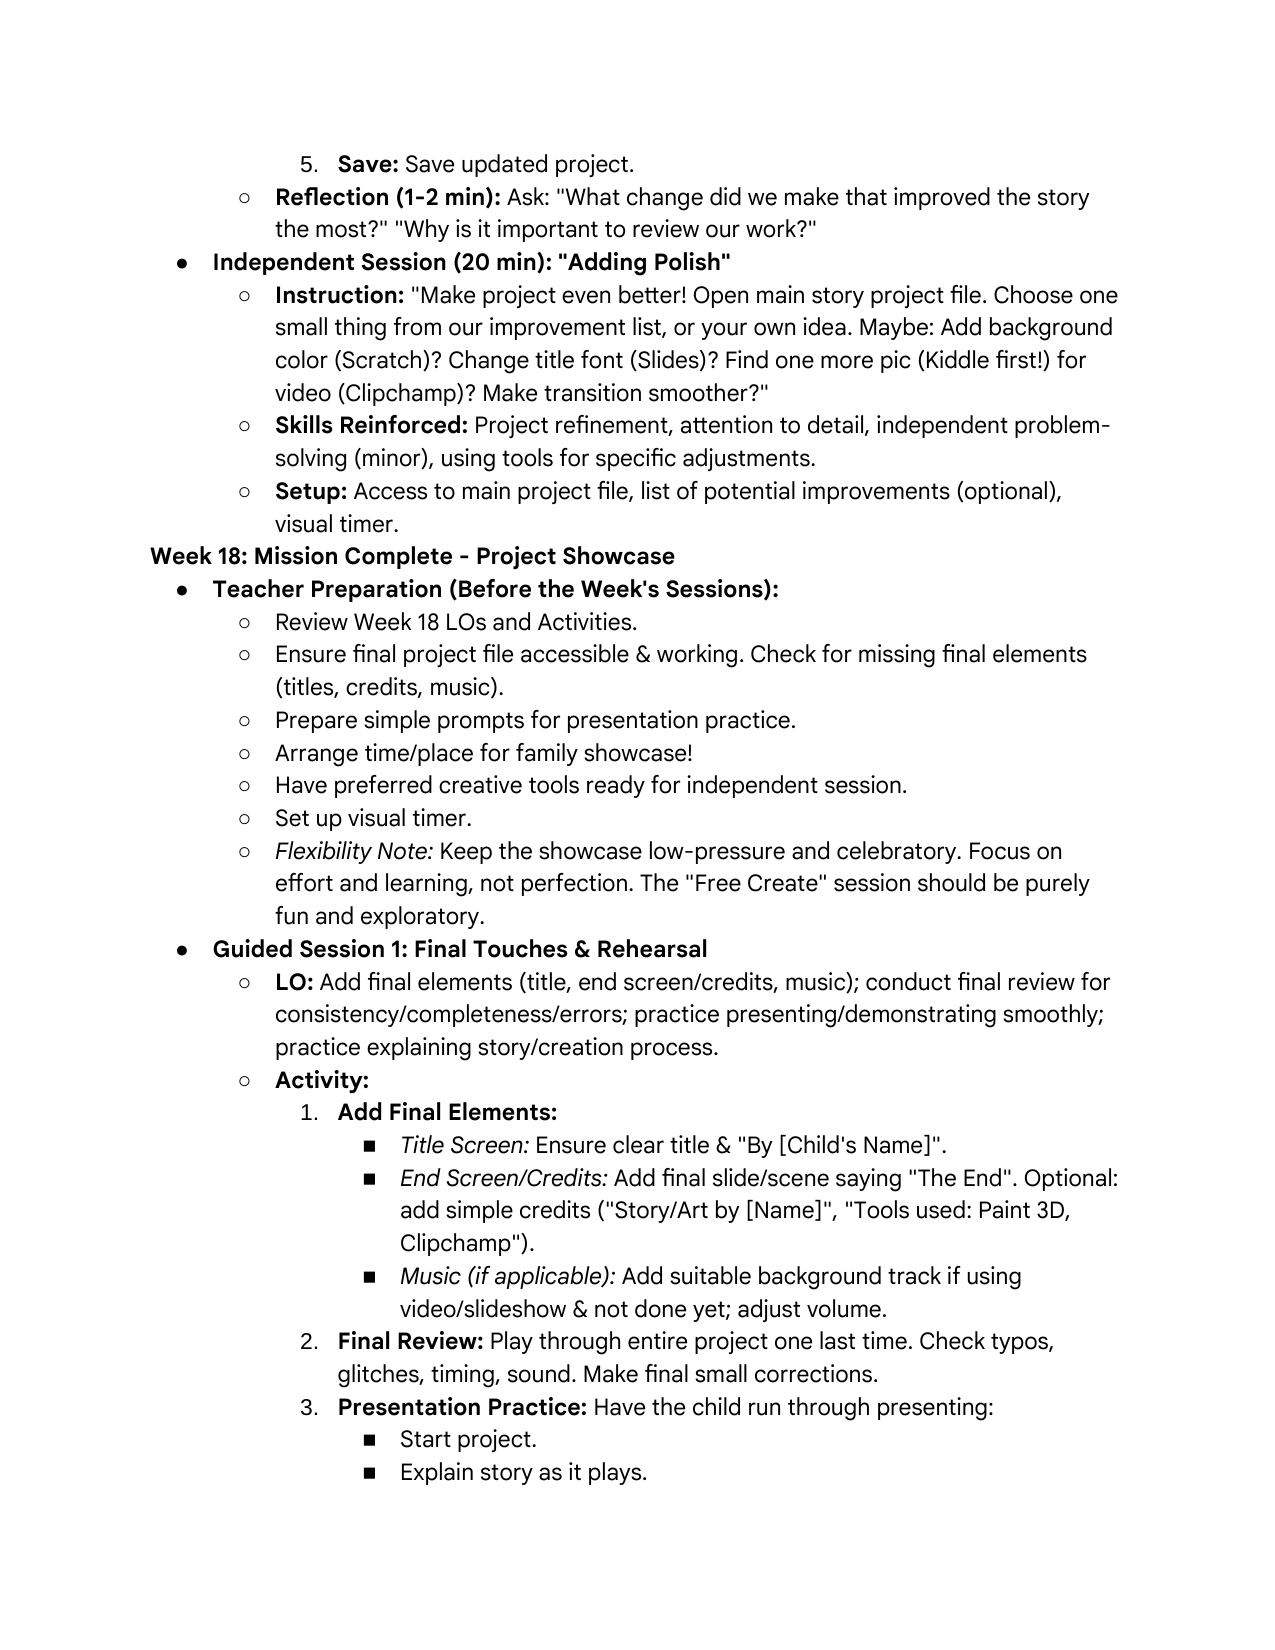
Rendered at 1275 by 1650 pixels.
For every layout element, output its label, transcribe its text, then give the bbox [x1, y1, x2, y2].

list Title Screen: Ensure clear title & "By [Child's Name]". [362, 1131, 1125, 1160]
list LO: Add final elements (title, end screen/credits, music); conduct final review for consistency/completeness/errors; practice presenting/demonstrating smoothly; practice explaining story/creation process. [237, 968, 1125, 1062]
list Arrange time/place for family showcase! [237, 739, 1125, 767]
list Have preferred creative tools ready for independent session. [237, 771, 1125, 800]
list Activity: [237, 1066, 1125, 1094]
list Skills Reinforced: Project refinement, attention to detail, independent problem-solving (minor), using tools for specific adjustments. [237, 412, 1125, 473]
list Final Review: Play through entire project one last time. Check typos, glitches, timing, sound. Make final small corrections. [300, 1327, 1125, 1389]
list Teacher Preparation (Before the Week's Sessions): [175, 575, 1125, 604]
list Presentation Practice: Have the child run through presenting: [300, 1393, 1125, 1422]
list Prepare simple prompts for presentation practice. [237, 706, 1125, 735]
list Music (if applicable): Add suitable background track if using video/slideshow & not done yet; adjust volume. [362, 1262, 1125, 1323]
list Independent Session (20 min): "Adding Polish" [175, 248, 1125, 277]
list Ensure final project file accessible & working. Check for missing final elements (titles, credits, music). [237, 641, 1125, 702]
list Set up visual timer. [237, 804, 1125, 833]
text Week 18: Mission Complete - Project Showcase [150, 542, 1125, 571]
list Reflection (1-2 min): Ask: "What change did we make that improved the story the most?" "Why is it important to review our work?" [237, 183, 1125, 244]
list Explain story as it plays. [362, 1458, 1125, 1487]
list Flexibility Note: Keep the showcase low-pressure and celebratory. Focus on effort and learning, not perfection. The "Free Create" session should be purely fun and exploratory. [237, 837, 1125, 931]
list Instruction: "Make project even better! Open main story project file. Choose one small thing from our improvement list, or your own idea. Maybe: Add background color (Scratch)? Change title font (Slides)? Find one more pic (Kiddle first!) for video (Clipchamp)? Make transition smoother?" [237, 281, 1125, 408]
list Setup: Access to main project file, list of potential improvements (optional), visual timer. [237, 477, 1125, 538]
list Review Week 18 LOs and Activities. [237, 608, 1125, 637]
list Start project. [362, 1426, 1125, 1454]
list End Screen/Credits: Add final slide/scene saying "The End". Optional: add simple credits ("Story/Art by [Name]", "Tools used: Paint 3D, Clipchamp"). [362, 1164, 1125, 1258]
list Save: Save updated project. [300, 150, 1125, 179]
list Add Final Elements: [300, 1098, 1125, 1127]
list Guided Session 1: Final Touches & Rehearsal [175, 935, 1125, 964]
